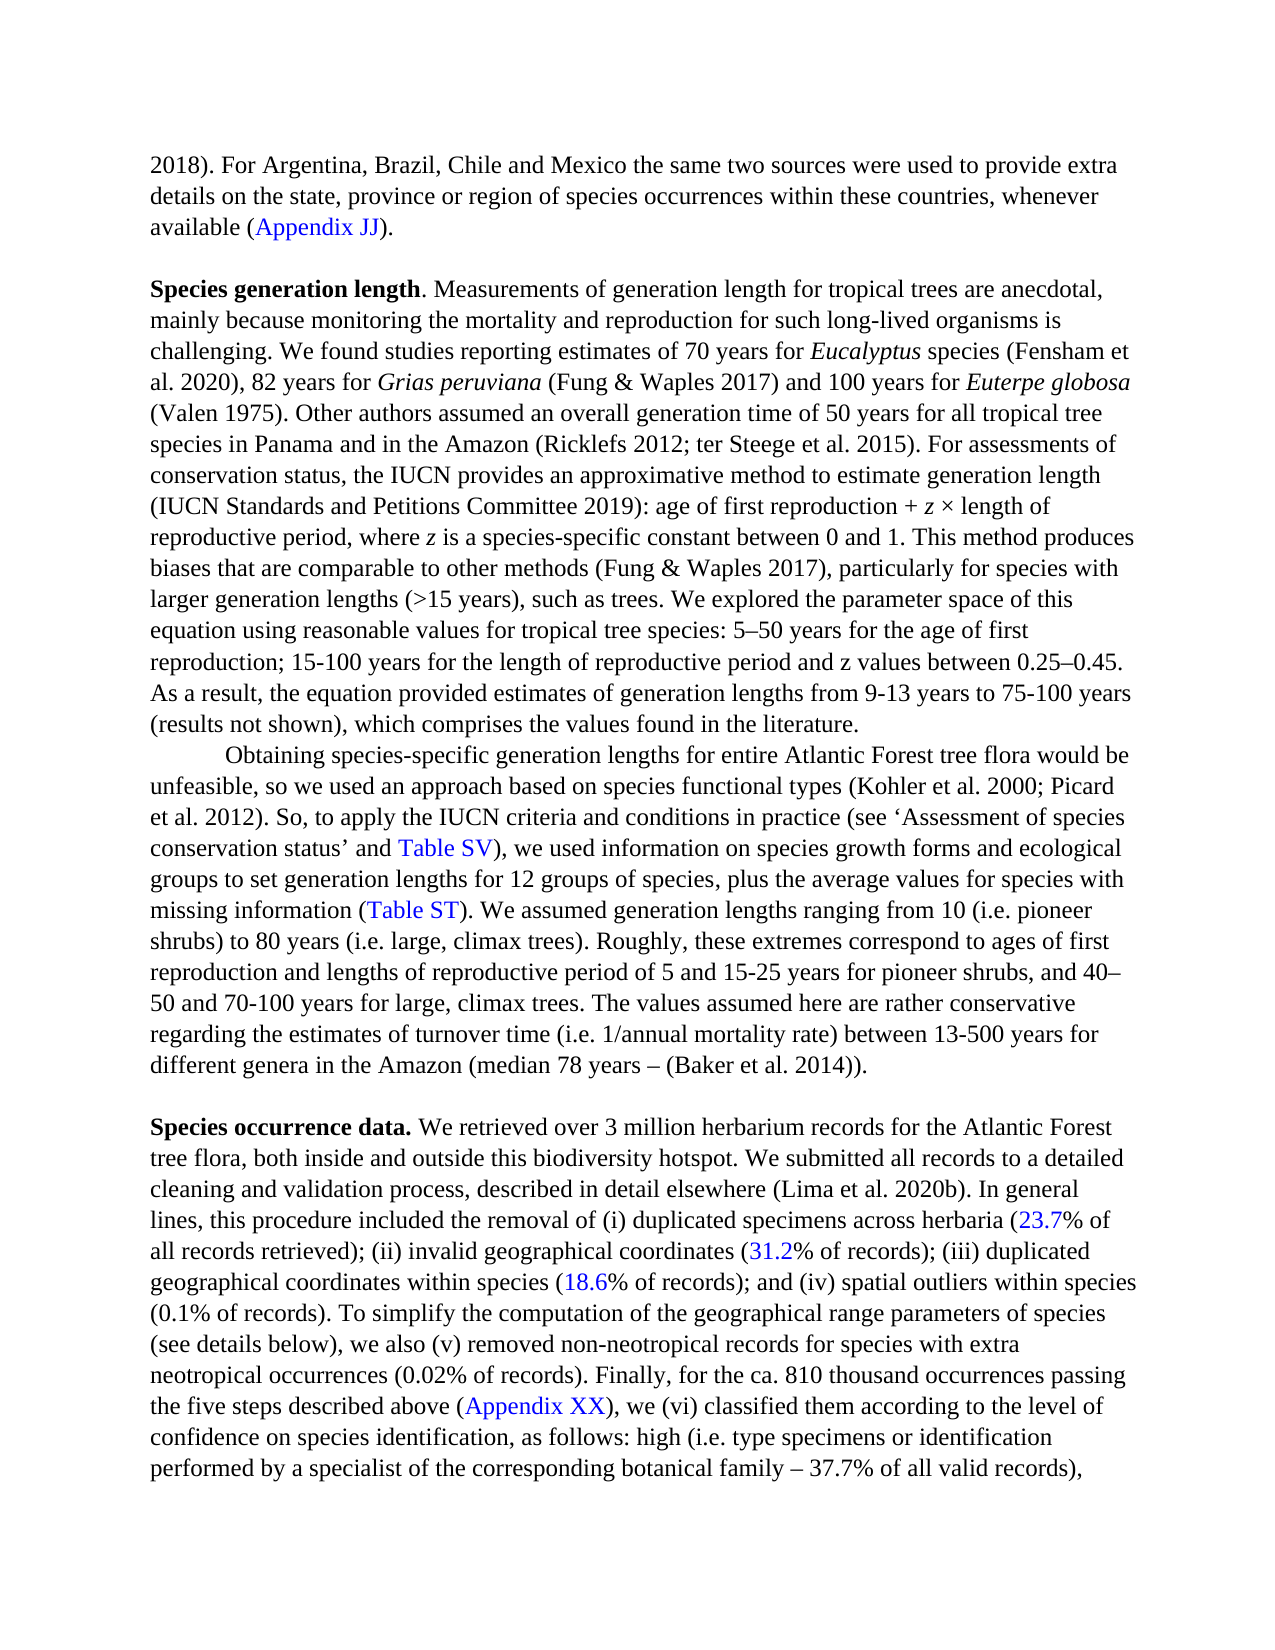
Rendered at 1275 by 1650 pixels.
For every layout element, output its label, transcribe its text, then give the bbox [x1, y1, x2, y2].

list Obtaining species-specific generation lengths for entire Atlantic Forest tree flora would be unfeasible, so we used an approach based on species functional types (Kohler et al. 2000; Picard et al. 2012). So, to apply the IUCN criteria and conditions in practice (see ‘Assessment of species conservation status’ and Table SV), we used information on species growth forms and ecological groups to set generation lengths for 12 groups of species, plus the average values for species with missing information (Table ST). We assumed generation lengths ranging from 10 (i.e. pioneer shrubs) to 80 years (i.e. large, climax trees). Roughly, these extremes correspond to ages of first reproduction and lengths of reproductive period of 5 and 15-25 years for pioneer shrubs, and 40‒50 and 70-100 years for large, climax trees. The values assumed here are rather conservative regarding the estimates of turnover time (i.e. 1/annual mortality rate) between 13-500 years for different genera in the Amazon (median 78 years – (Baker et al. 2014)). [150, 740, 1137, 1079]
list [150, 1112, 1137, 1482]
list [150, 150, 1137, 241]
list Species generation length. Measurements of generation length for tropical trees are anecdotal, mainly because monitoring the mortality and reproduction for such long-lived organisms is challenging. We found studies reporting estimates of 70 years for Eucalyptus species (Fensham et al. 2020), 82 years for Grias peruviana (Fung & Waples 2017) and 100 years for Euterpe globosa (Valen 1975). Other authors assumed an overall generation time of 50 years for all tropical tree species in Panama and in the Amazon (Ricklefs 2012; ter Steege et al. 2015). For assessments of conservation status, the IUCN provides an approximative method to estimate generation length (IUCN Standards and Petitions Committee 2019): age of first reproduction + z × length of reproductive period, where z is a species-specific constant between 0 and 1. This method produces biases that are comparable to other methods (Fung & Waples 2017), particularly for species with larger generation lengths (>15 years), such as trees. We explored the parameter space of this equation using reasonable values for tropical tree species: 5‒50 years for the age of first reproduction; 15-100 years for the length of reproductive period and z values between 0.25‒0.45. As a result, the equation provided estimates of generation lengths from 9-13 years to 75-100 years (results not shown), which comprises the values found in the literature. [150, 274, 1137, 737]
